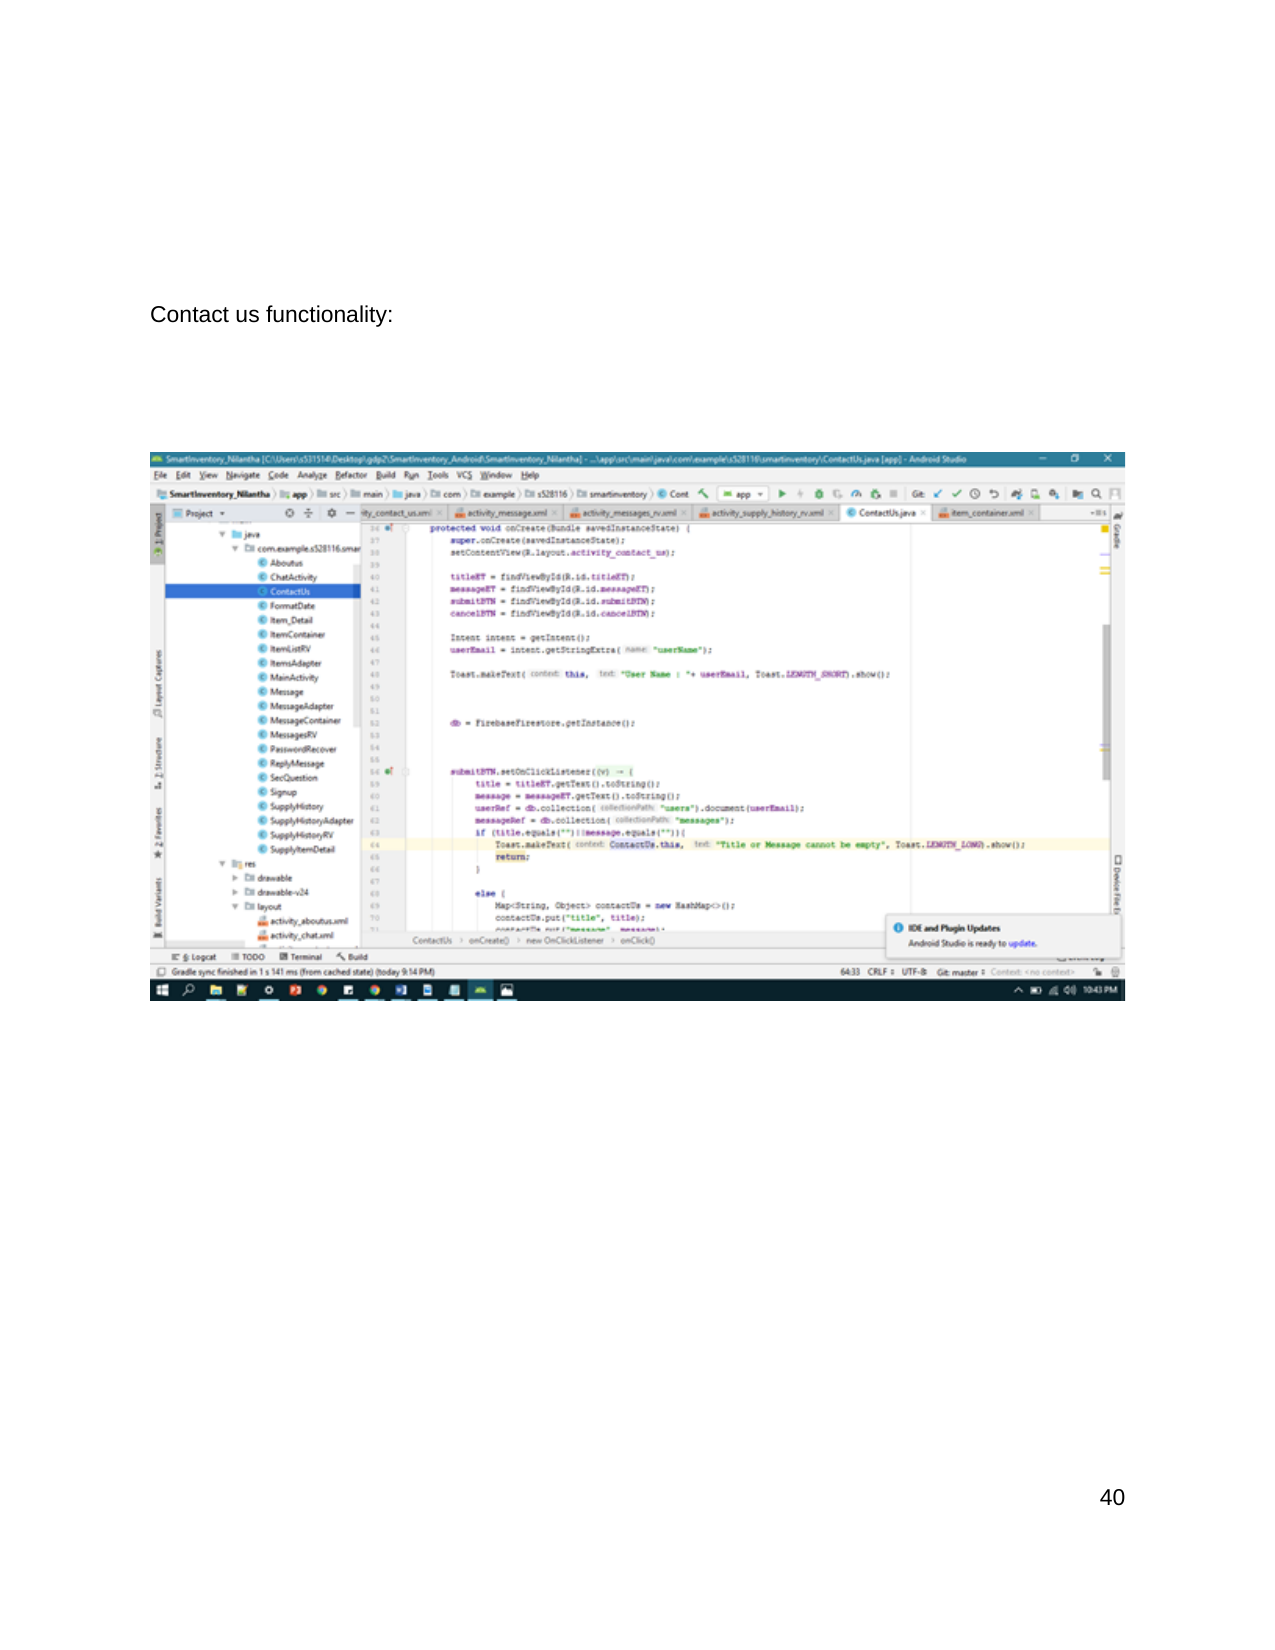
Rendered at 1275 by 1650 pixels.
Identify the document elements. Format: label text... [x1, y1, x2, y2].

picture [150, 452, 1125, 1001]
text Contact us functionality: [150, 301, 1125, 327]
